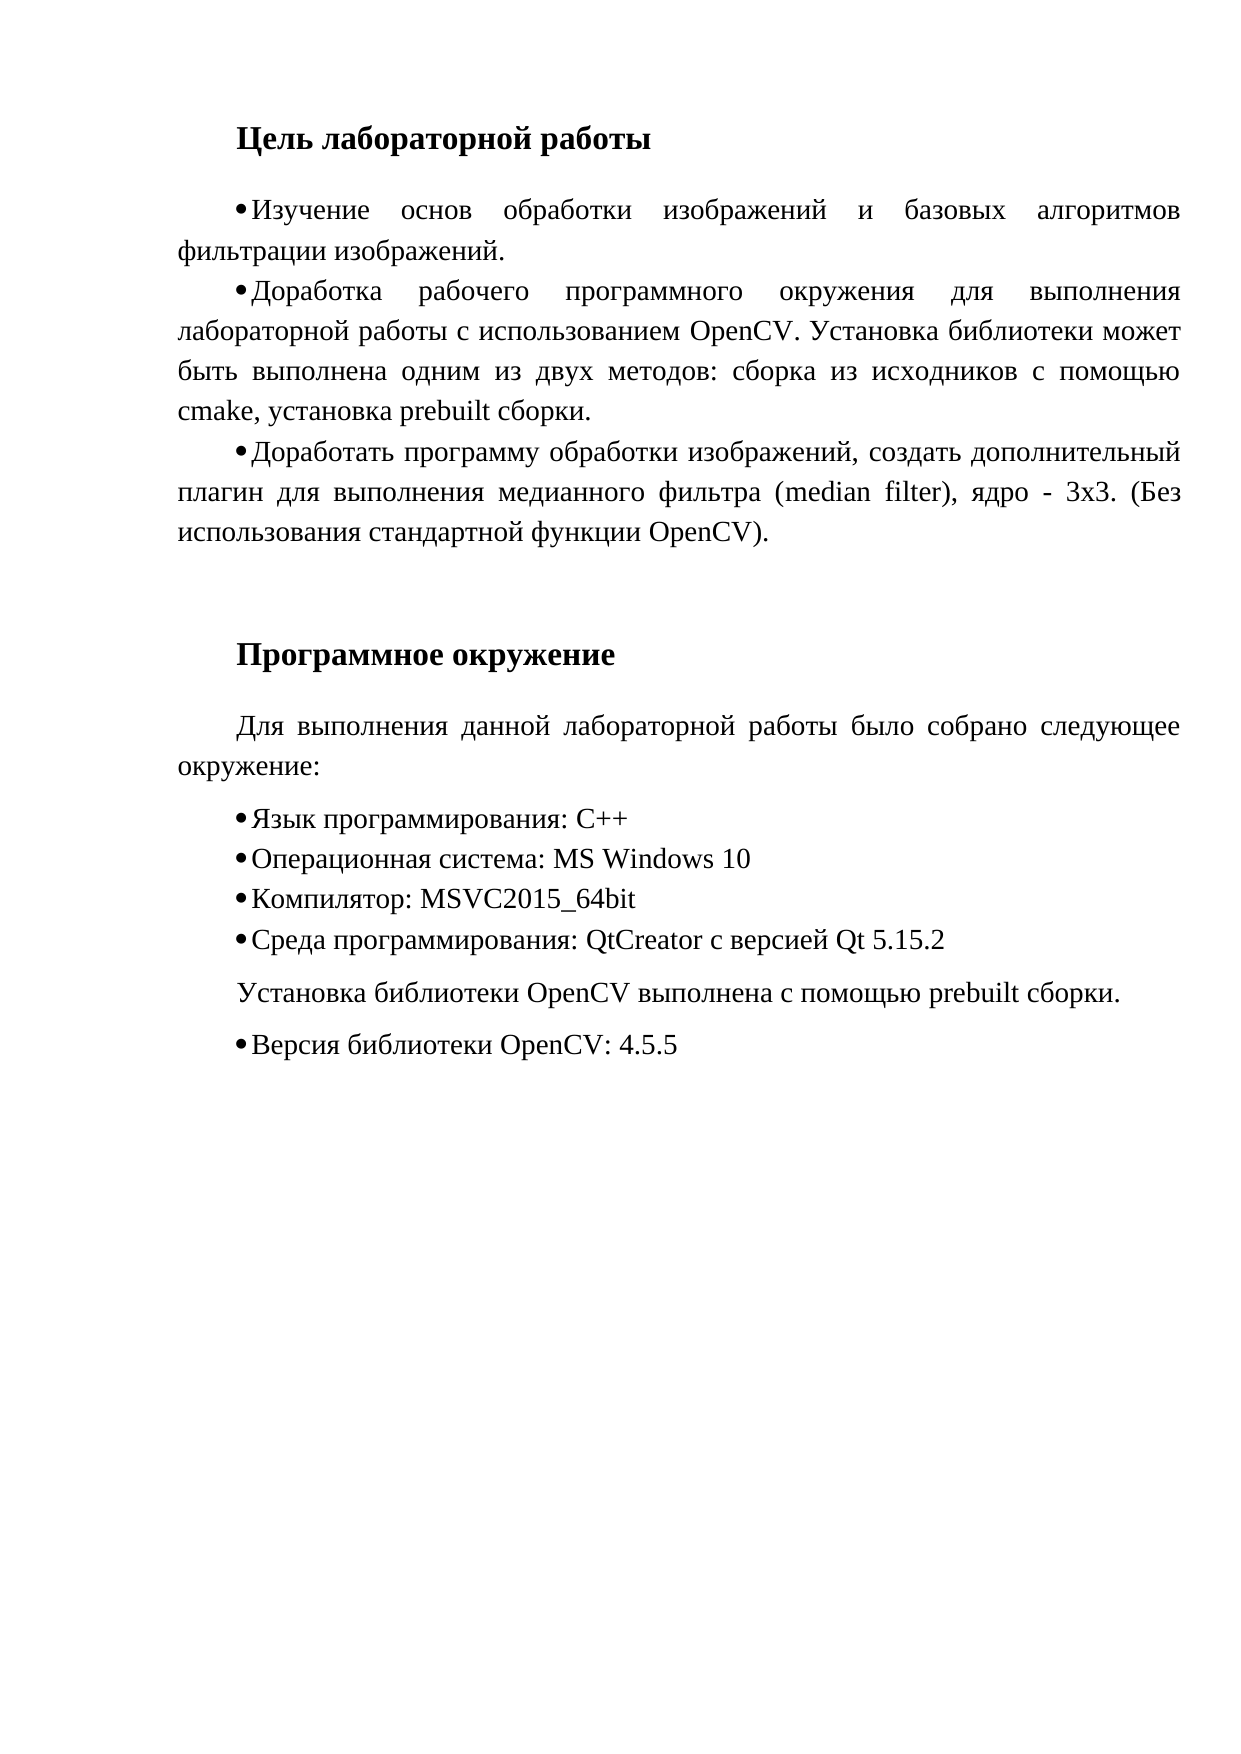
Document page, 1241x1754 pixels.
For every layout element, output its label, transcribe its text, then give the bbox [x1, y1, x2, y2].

text Установка библиотеки OpenCV выполнена с помощью prebuilt сборки. [177, 975, 1181, 1008]
text Для выполнения данной лабораторной работы было собрано следующее окружение: [177, 708, 1181, 782]
text Цель лабораторной работы [177, 118, 1181, 156]
list Доработка рабочего программного окружения для выполнения лабораторной работы с использованием OpenCV. Установка библиотеки может быть выполнена одним из двух методов: сборка из исходников с помощью cmake, установка prebuilt сборки. [177, 273, 1181, 427]
list Доработать программу обработки изображений, создать дополнительный плагин для выполнения медианного фильтра (median filter), ядро - 3x3. (Без использования стандартной функции OpenCV). [177, 434, 1181, 548]
list Компилятор: MSVC2015_64bit [177, 882, 1181, 915]
list Язык программирования: C++ [177, 801, 1181, 835]
list Операционная система: MS Windows 10 [177, 841, 1181, 875]
text Программное окружение [177, 634, 1181, 672]
list Среда программирования: QtCreator с версией Qt 5.15.2 [177, 922, 1181, 956]
list Версия библиотеки OpenCV: 4.5.5 [177, 1027, 1181, 1061]
list Изучение основ обработки изображений и базовых алгоритмов фильтрации изображений. [177, 192, 1181, 266]
